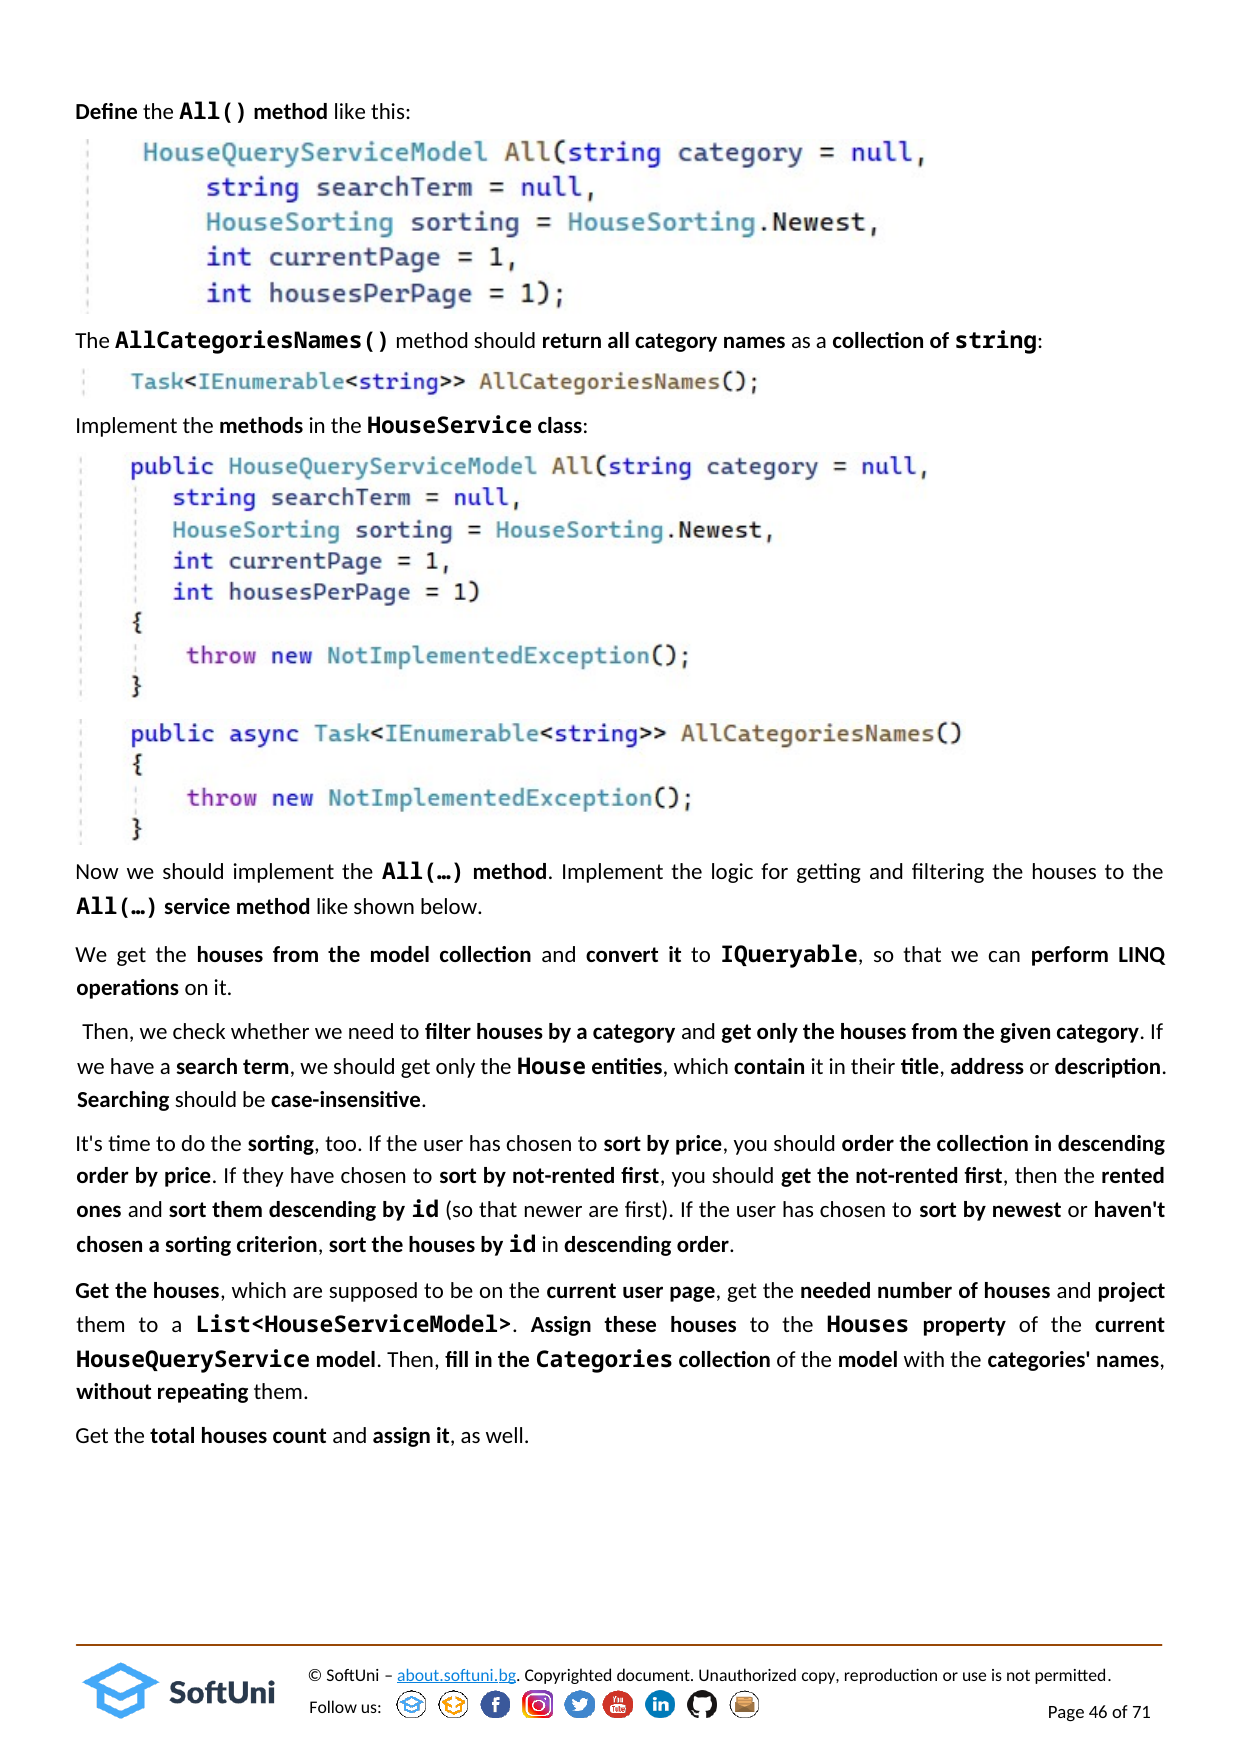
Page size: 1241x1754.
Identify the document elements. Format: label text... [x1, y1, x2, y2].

picture [76, 719, 966, 845]
picture [79, 368, 761, 399]
picture [729, 1690, 759, 1718]
picture [659, 1702, 668, 1710]
text Get the total houses count and assign it, as well. [75, 1422, 1165, 1450]
text Define the All() method like this: [75, 95, 1165, 127]
picture [522, 1690, 553, 1718]
text Then, we check whether we need to filter houses by a category and get only the houses from the given category. If we have a search term, we should get only the House entities, which contain it in their title, address or description. Searching should be case-insensitive. [77, 1017, 1190, 1113]
picture [75, 1656, 281, 1724]
text Get the houses, which are supposed to be on the current user page, get the needed number of houses and project them to a List<HouseServiceModel>. Assign these houses to the Houses property of the current HouseQueryService model. Then, fill in the Categories collection of the model with the categories' names, without repeating them. [75, 1276, 1165, 1405]
picture [76, 452, 931, 702]
text It's time to do the sorting, too. If the user has chosen to sort by price, you should order the collection in descending order by price. If they have chosen to sort by not-rented first, you should get the not-rented first, then the rented ones and sort them descending by id (so that newer are first). If the user has chosen to sort by newest or haven't chosen a sorting criterion, sort the houses by id in descending order. [75, 1129, 1165, 1259]
text The AllCategoriesNames() method should return all category names as a collection of string: [75, 324, 1165, 356]
text We get the houses from the model collection and convert it to IQueryable, so that we can perform LINQ operations on it. [75, 938, 1165, 1001]
picture [668, 1711, 675, 1718]
picture [687, 1690, 717, 1718]
text Implement the methods in the HouseService class: [75, 409, 1165, 441]
picture [602, 1690, 633, 1718]
picture [396, 1690, 426, 1718]
picture [480, 1690, 510, 1718]
picture [438, 1690, 468, 1718]
picture [645, 1690, 654, 1699]
text Now we should implement the All(…) method. Implement the logic for getting and filtering the houses to the All(…) service method like shown below. [75, 855, 1165, 921]
picture [666, 1690, 675, 1697]
picture [564, 1690, 595, 1718]
picture [645, 1710, 653, 1718]
picture [79, 139, 930, 314]
